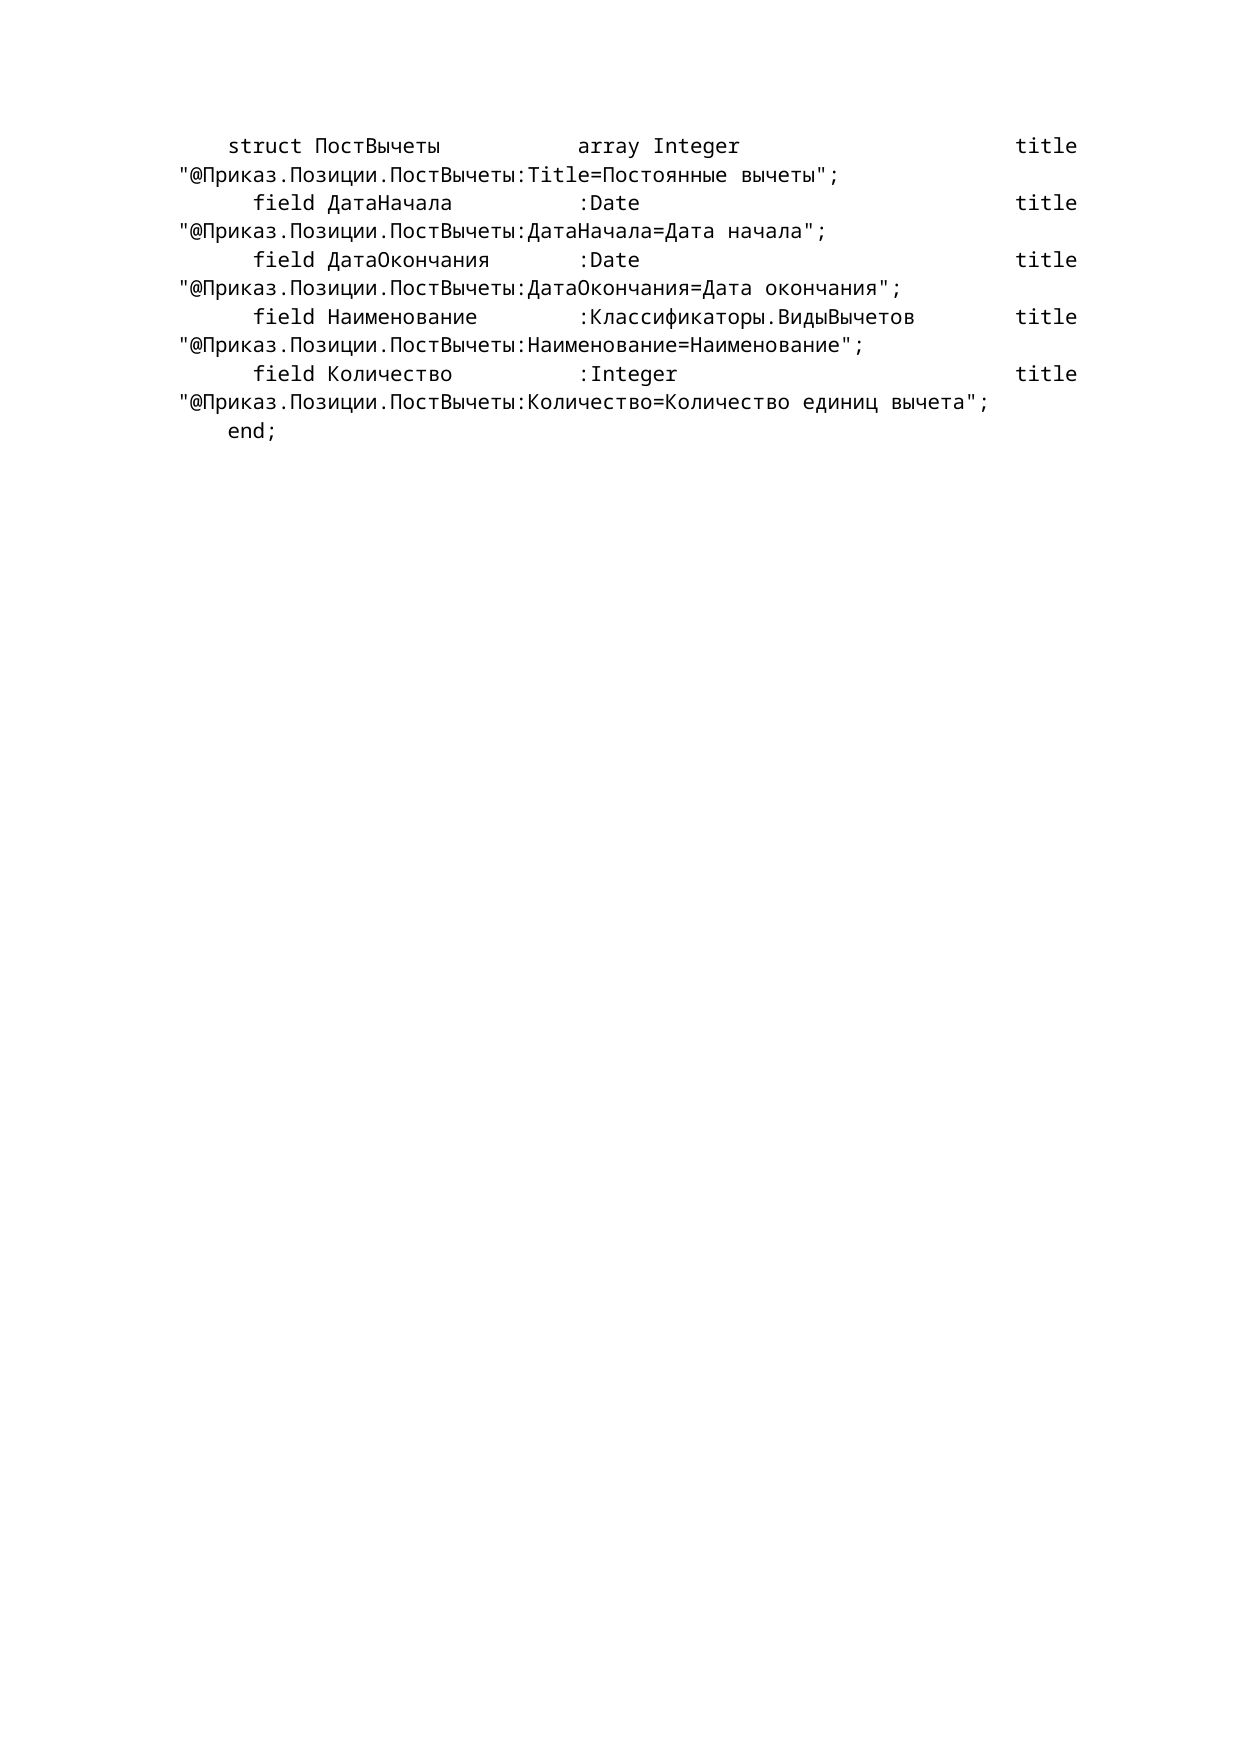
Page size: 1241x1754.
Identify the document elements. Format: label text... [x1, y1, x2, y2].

text field Наименование :Классификаторы.ВидыВычетов title "@Приказ.Позиции.ПостВычеты:Наименование=Наименование"; [177, 302, 1181, 359]
text field ДатаОкончания :Date title "@Приказ.Позиции.ПостВычеты:ДатаОкончания=Дата окончания"; [177, 245, 1181, 302]
text struct ПостВычеты array Integer title "@Приказ.Позиции.ПостВычеты:Title=Постоянные вычеты"; [177, 131, 1181, 188]
text field ДатаНачала :Date title "@Приказ.Позиции.ПостВычеты:ДатаНачала=Дата начала"; [177, 188, 1181, 245]
text field Количество :Integer title "@Приказ.Позиции.ПостВычеты:Количество=Количество единиц вычета"; [177, 359, 1181, 416]
text end; [177, 416, 1181, 444]
